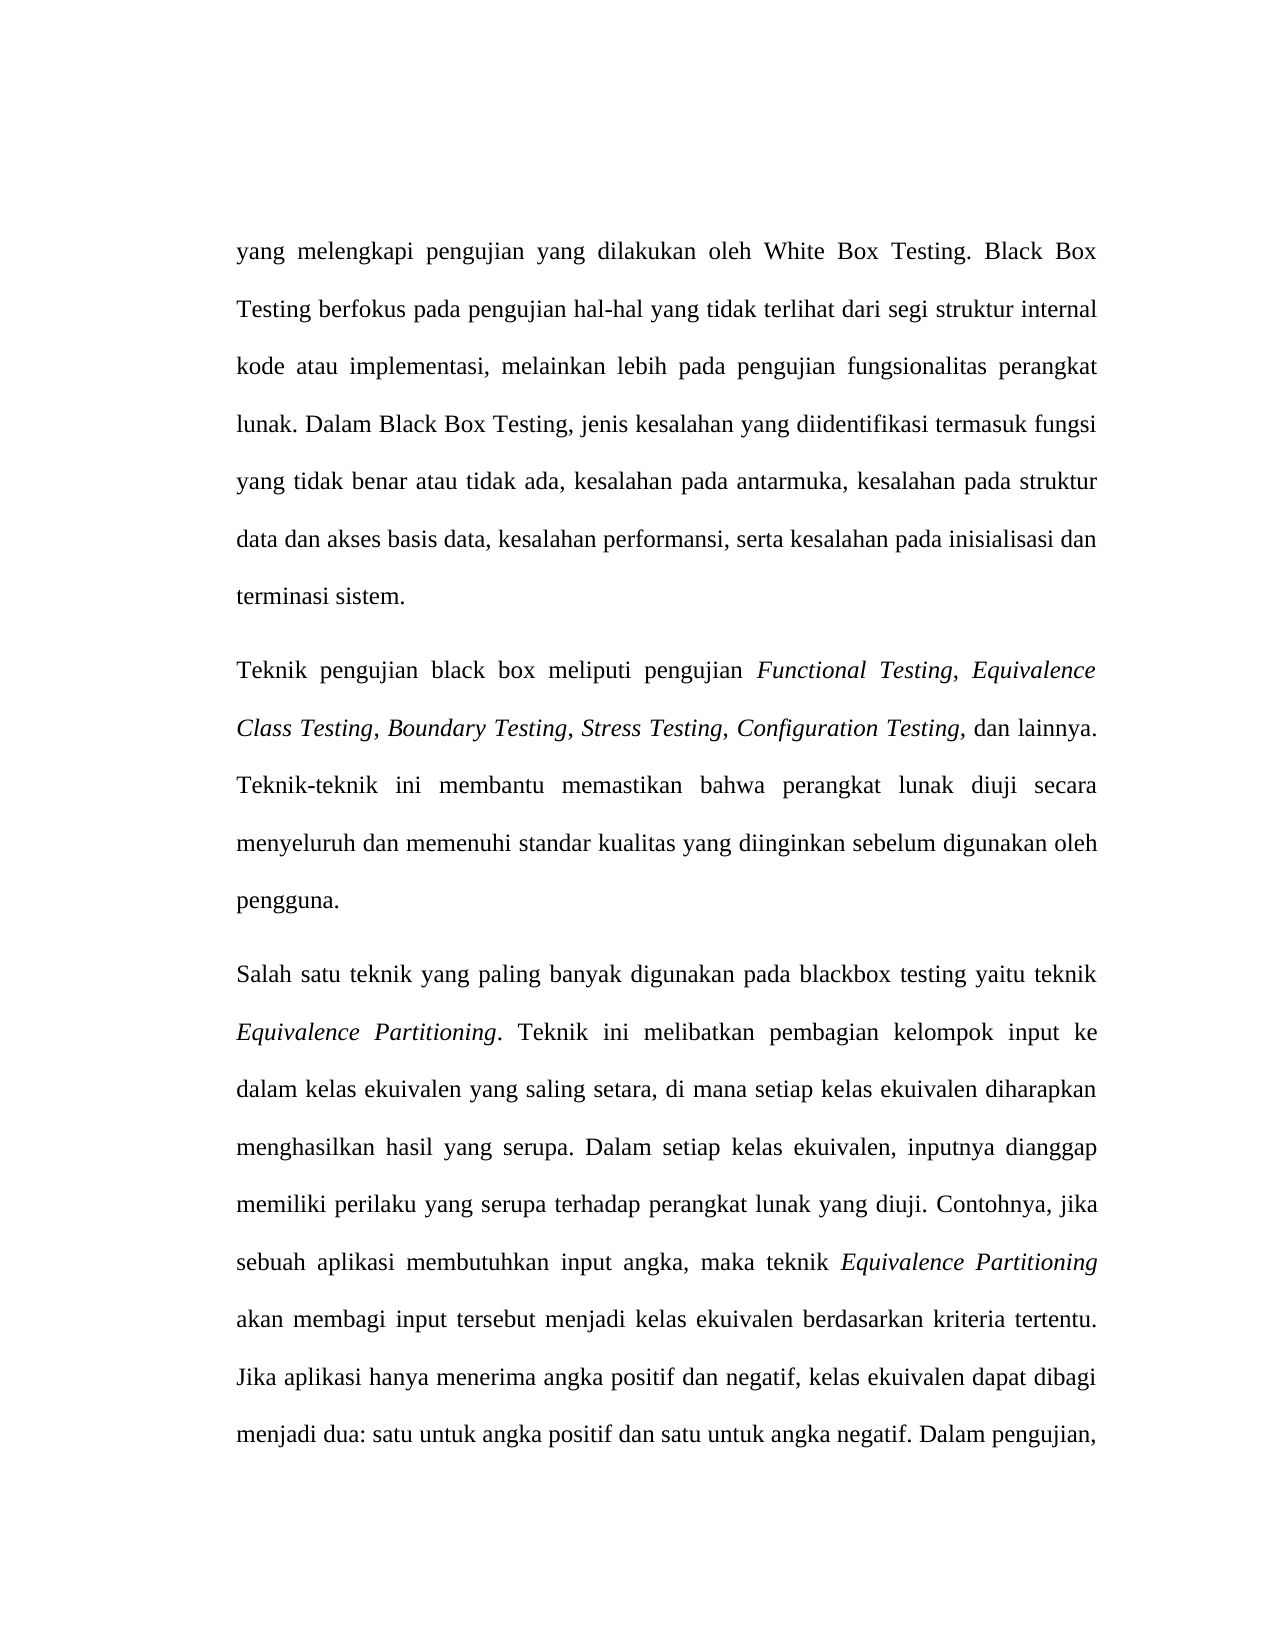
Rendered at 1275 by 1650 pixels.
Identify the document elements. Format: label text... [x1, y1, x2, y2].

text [236, 236, 1098, 610]
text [236, 959, 1098, 1448]
text Teknik pengujian black box meliputi pengujian Functional Testing, Equivalence Class Testing, Boundary Testing, Stress Testing, Configuration Testing, dan lainnya. Teknik-teknik ini membantu memastikan bahwa perangkat lunak diuji secara menyeluruh dan memenuhi standar kualitas yang diinginkan sebelum digunakan oleh pengguna. [236, 655, 1098, 914]
